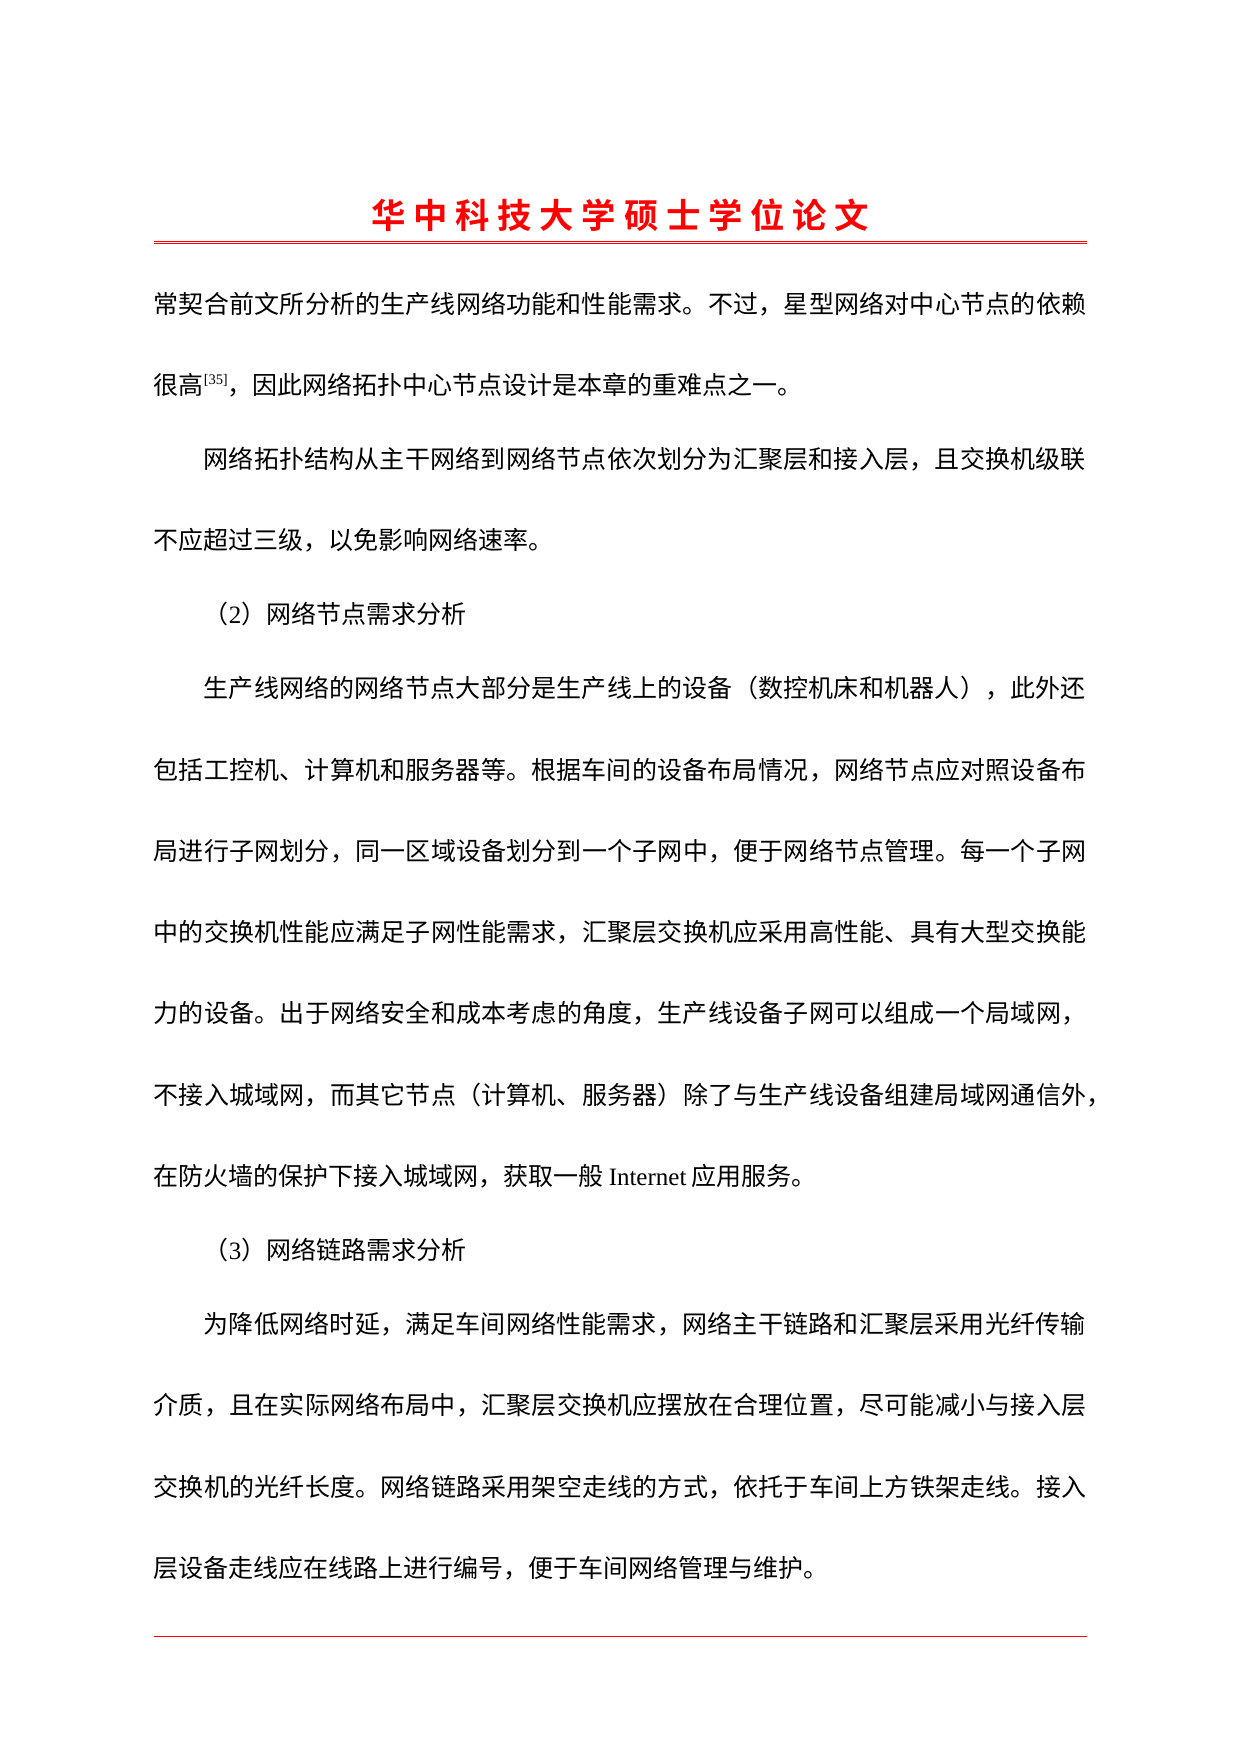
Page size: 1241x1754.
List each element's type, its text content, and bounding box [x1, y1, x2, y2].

text 网络拓扑结构从主干网络到网络节点依次划分为汇聚层和接入层，且交换机级联不应超过三级，以免影响网络速率。 [153, 425, 1087, 571]
text （2）网络节点需求分析 [153, 580, 1087, 645]
text 为降低网络时延，满足车间网络性能需求，网络主干链路和汇聚层采用光纤传输介质，且在实际网络布局中，汇聚层交换机应摆放在合理位置，尽可能减小与接入层交换机的光纤长度。网络链路采用架空走线的方式，依托于车间上方铁架走线。接入层设备走线应在线路上进行编号，便于车间网络管理与维护。 [153, 1290, 1087, 1599]
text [153, 270, 1087, 416]
text （3）网络链路需求分析 [153, 1216, 1087, 1281]
text 生产线网络的网络节点大部分是生产线上的设备（数控机床和机器人），此外还包括工控机、计算机和服务器等。根据车间的设备布局情况，网络节点应对照设备布局进行子网划分，同一区域设备划分到一个子网中，便于网络节点管理。每一个子网中的交换机性能应满足子网性能需求，汇聚层交换机应采用高性能、具有大型交换能力的设备。出于网络安全和成本考虑的角度，生产线设备子网可以组成一个局域网，不接入城域网，而其它节点（计算机、服务器）除了与生产线设备组建局域网通信外，在防火墙的保护下接入城域网，获取一般Internet应用服务。 [153, 654, 1087, 1207]
